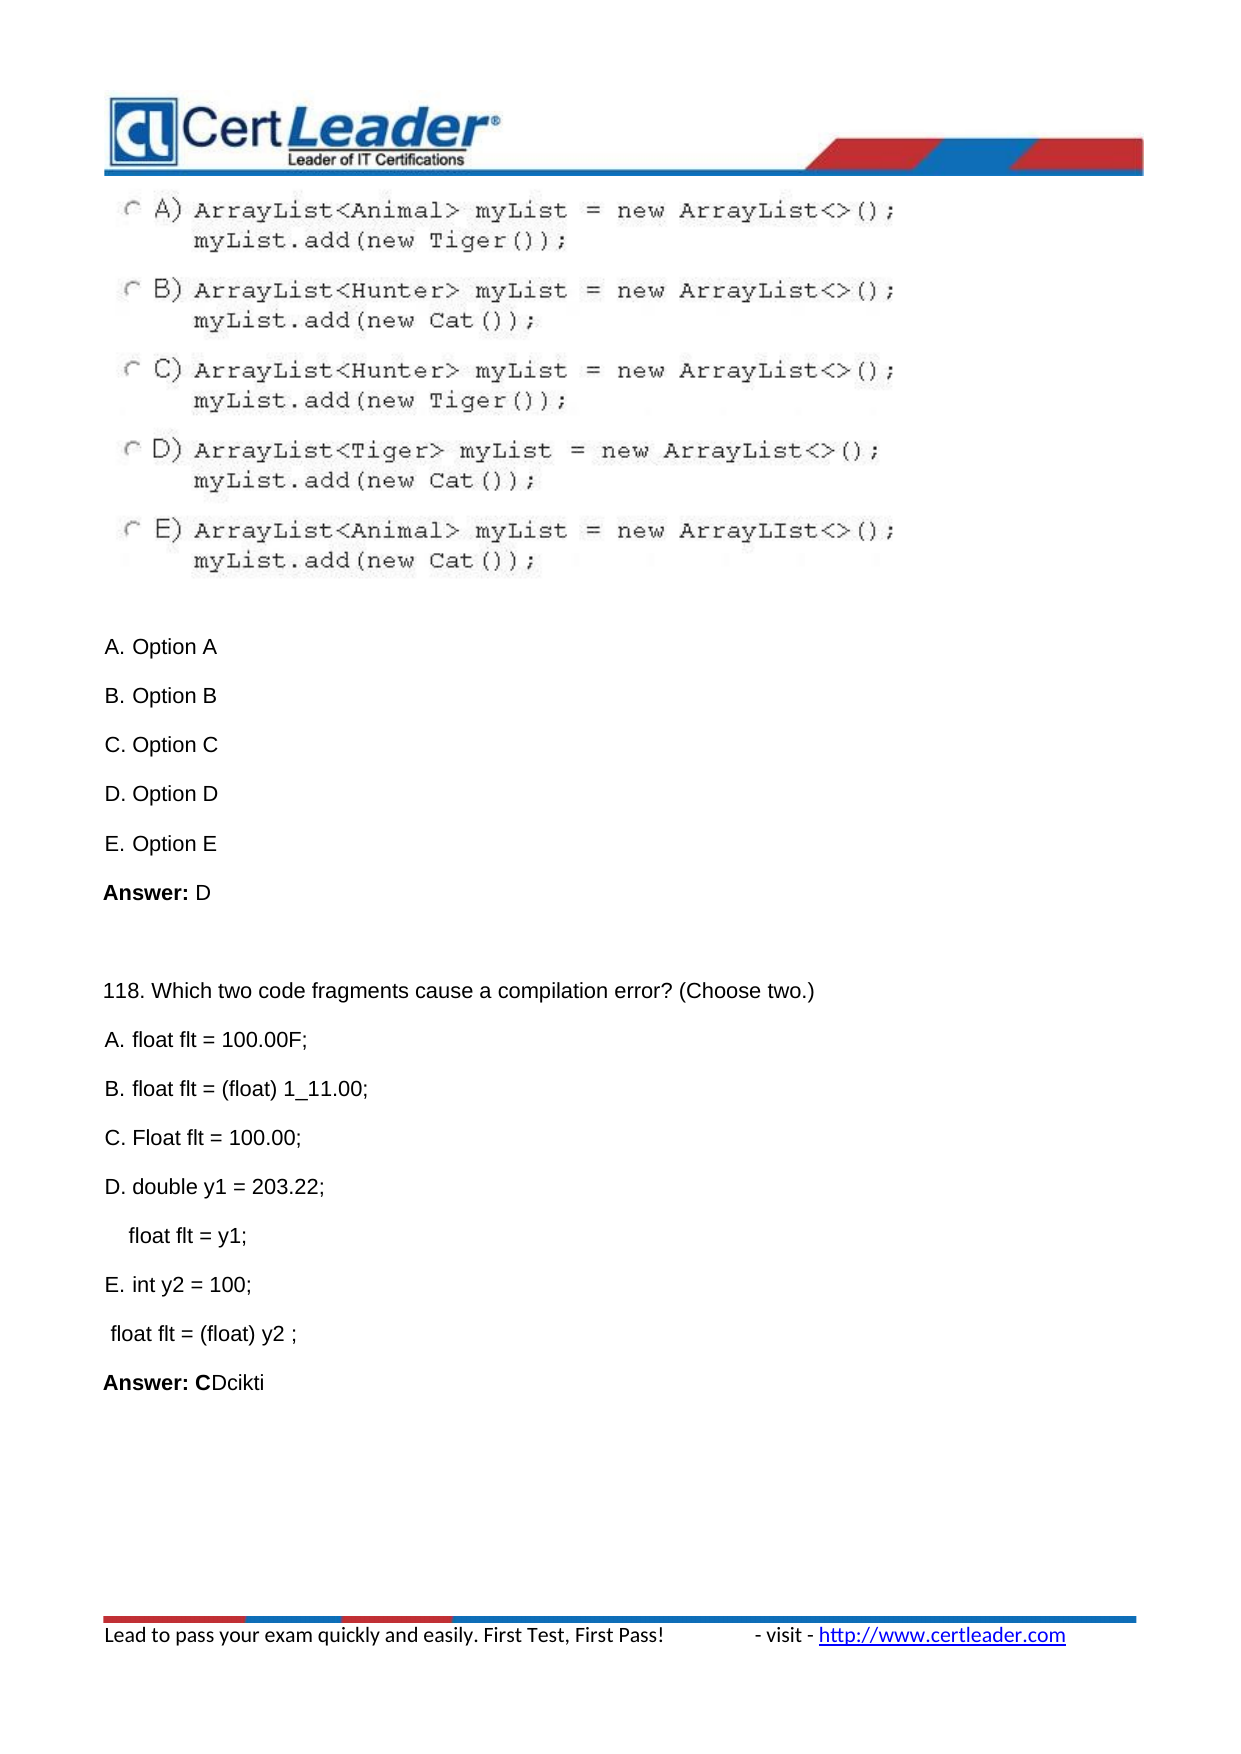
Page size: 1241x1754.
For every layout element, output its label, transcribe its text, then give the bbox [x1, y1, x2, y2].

list float flt = 100.00F; [104, 1027, 1136, 1052]
text 118. Which two code fragments cause a compilation error? (Choose two.) [103, 978, 1136, 1003]
picture [103, 1616, 1137, 1623]
list Float flt = 100.00; [104, 1125, 1136, 1150]
list Option A [104, 634, 1136, 659]
picture [104, 90, 1144, 176]
picture [104, 178, 930, 607]
list Option E [104, 830, 1136, 856]
subtitle Answer: D [103, 879, 1136, 905]
list Option B [104, 683, 1136, 708]
list int y2 = 100; [104, 1272, 1136, 1297]
text Answer: CDcikti [103, 1370, 269, 1396]
text float flt = y1; [104, 1223, 1136, 1248]
text float flt = (float) y2 ; [104, 1321, 1136, 1346]
list Option D [104, 781, 1136, 807]
list Option C [104, 732, 1136, 757]
list float flt = (float) 1_11.00; [104, 1076, 1136, 1101]
list double y1 = 203.22; [104, 1174, 1136, 1199]
